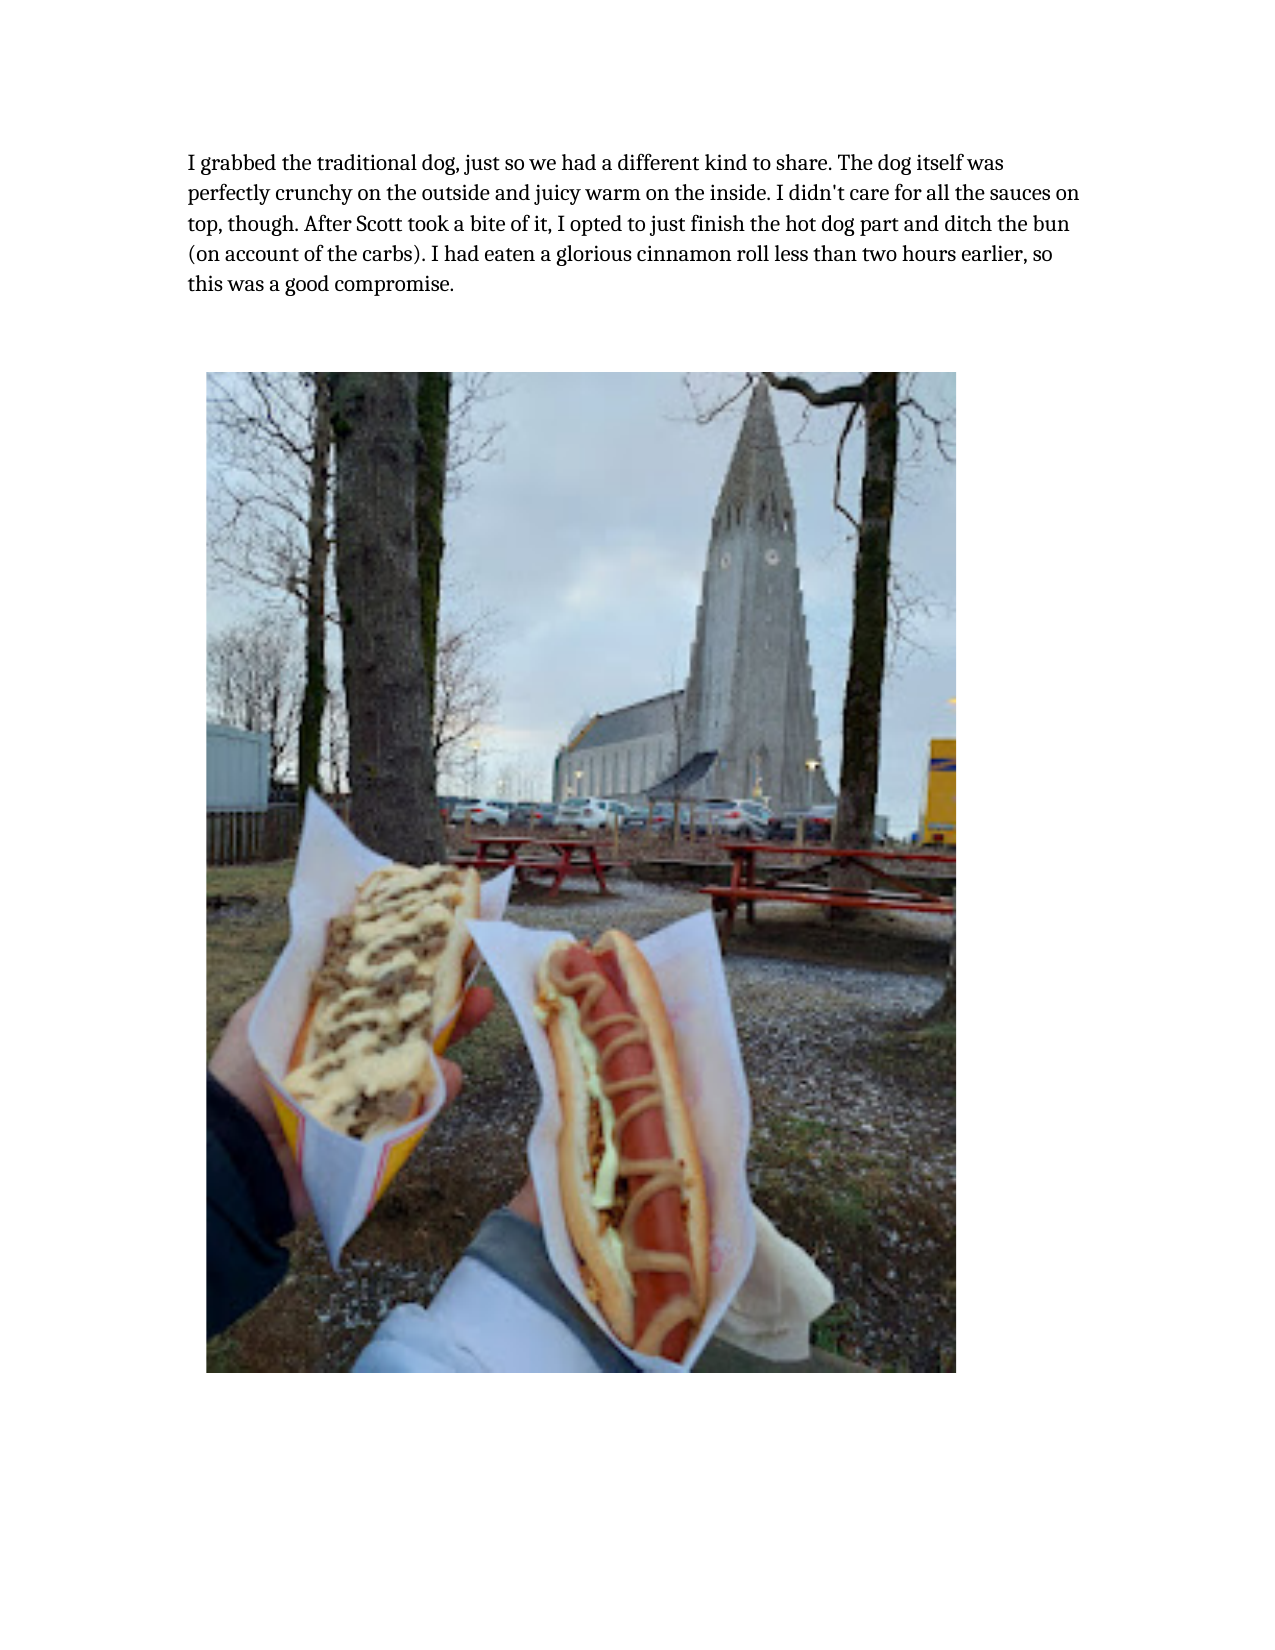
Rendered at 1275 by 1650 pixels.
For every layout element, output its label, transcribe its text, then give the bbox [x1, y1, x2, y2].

picture [206, 372, 957, 1373]
text I grabbed the traditional dog, just so we had a different kind to share. The dog itself was perfectly crunchy on the outside and juicy warm on the inside. I didn't care for all the sauces on top, though. After Scott took a bite of it, I opted to just finish the hot dog part and ditch the bun (on account of the carbs). I had eaten a glorious cinnamon roll less than two hours earlier, so this was a good compromise. [187, 150, 1087, 297]
